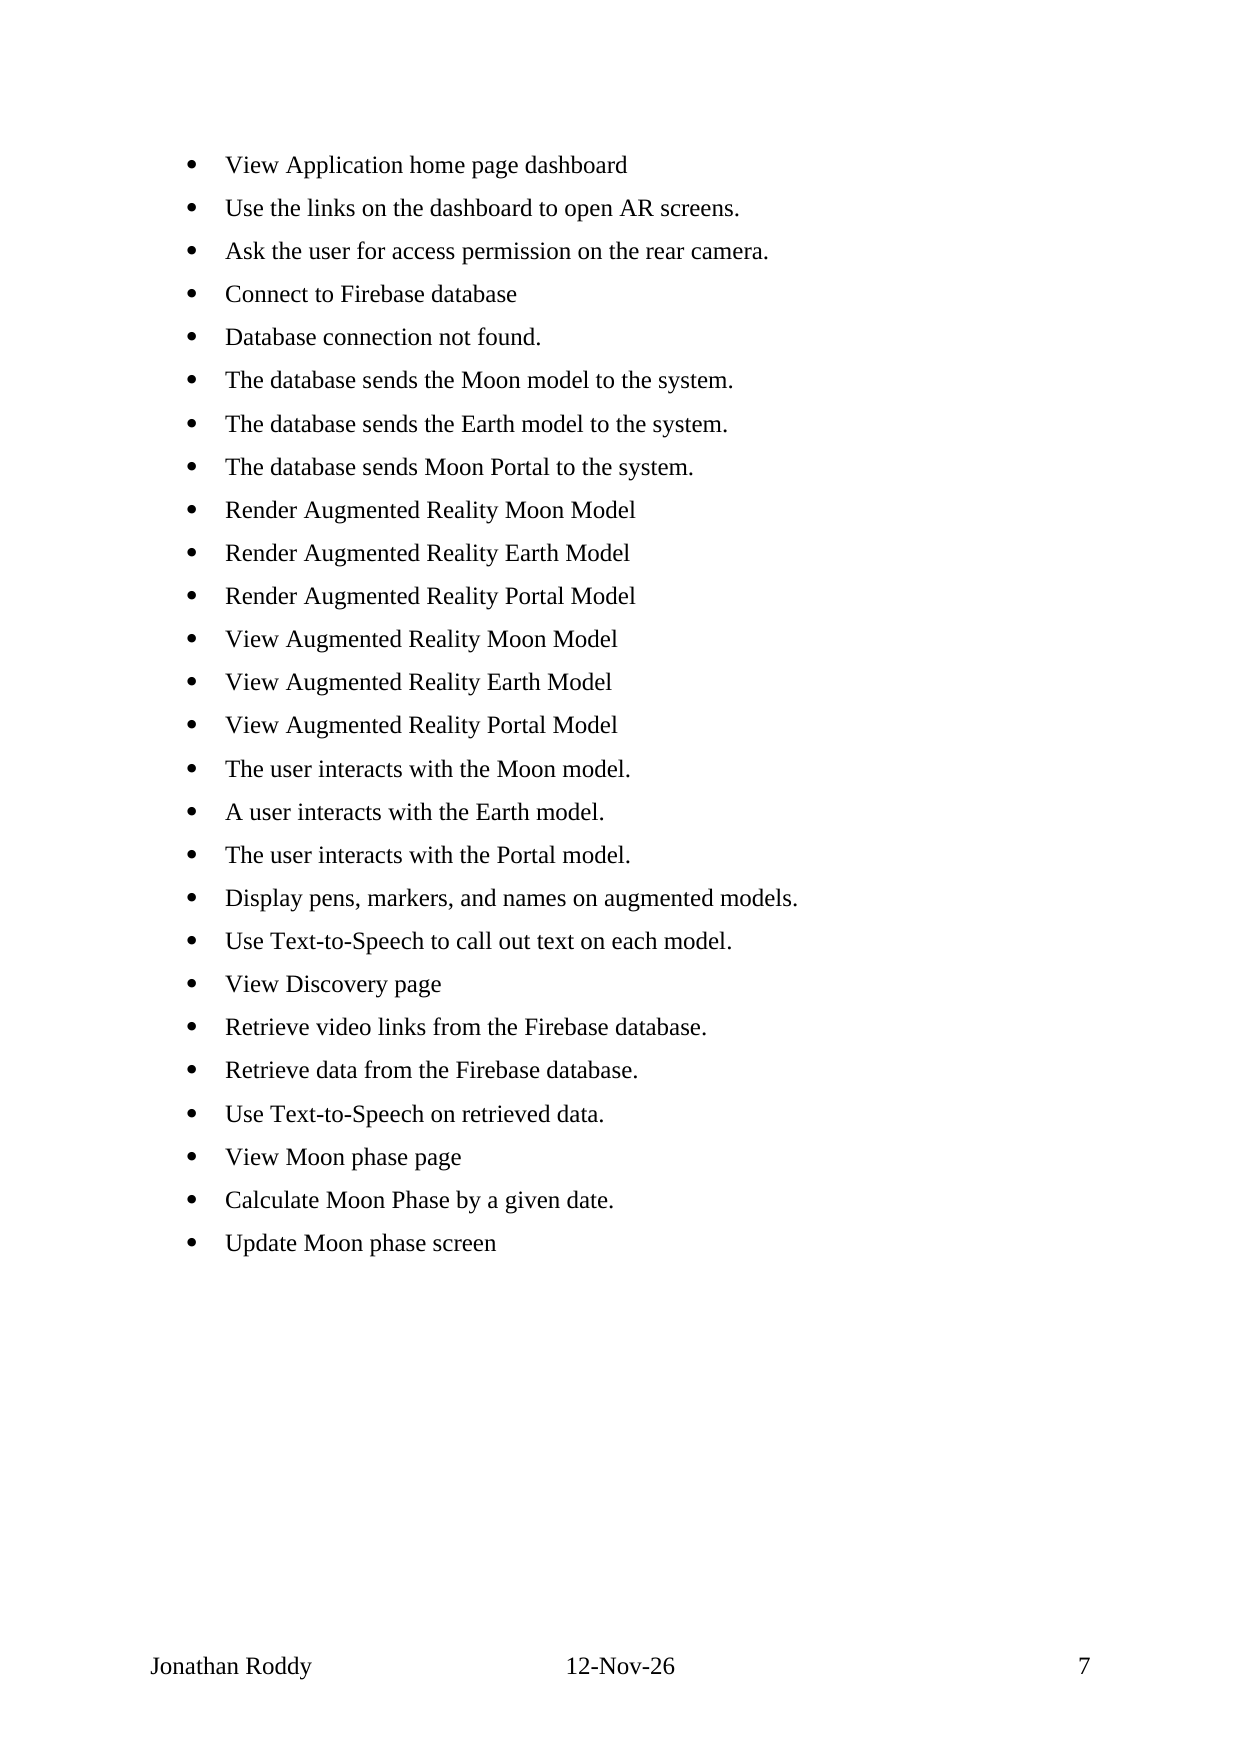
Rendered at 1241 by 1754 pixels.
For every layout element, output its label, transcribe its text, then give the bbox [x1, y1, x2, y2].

list Ask the user for access permission on the rear camera. [187, 236, 1090, 265]
list Database connection not found. [187, 322, 1090, 351]
list Use Text-to-Speech on retrieved data. [187, 1099, 1090, 1127]
list View Discovery page [187, 969, 1090, 998]
list Calculate Moon Phase by a given date. [187, 1185, 1090, 1214]
list Display pens, markers, and names on augmented models. [187, 883, 1090, 912]
list A user interacts with the Earth model. [187, 797, 1090, 826]
list Connect to Firebase database [187, 279, 1090, 308]
list View Application home page dashboard [187, 150, 1090, 179]
list Use Text-to-Speech to call out text on each model. [187, 926, 1090, 955]
list Retrieve data from the Firebase database. [187, 1056, 1090, 1084]
list View Augmented Reality Portal Model [187, 711, 1090, 739]
list Render Augmented Reality Portal Model [187, 581, 1090, 610]
list The database sends the Earth model to the system. [187, 409, 1090, 437]
list Render Augmented Reality Earth Model [187, 538, 1090, 567]
list View Augmented Reality Moon Model [187, 624, 1090, 653]
list The user interacts with the Portal model. [187, 840, 1090, 869]
list View Moon phase page [187, 1142, 1090, 1171]
list The database sends the Moon model to the system. [187, 366, 1090, 394]
list Update Moon phase screen [187, 1228, 1090, 1257]
list Use the links on the dashboard to open AR screens. [187, 193, 1090, 222]
list Retrieve video links from the Firebase database. [187, 1012, 1090, 1041]
list The user interacts with the Moon model. [187, 754, 1090, 782]
list Render Augmented Reality Moon Model [187, 495, 1090, 524]
list The database sends Moon Portal to the system. [187, 452, 1090, 481]
list View Augmented Reality Earth Model [187, 667, 1090, 696]
